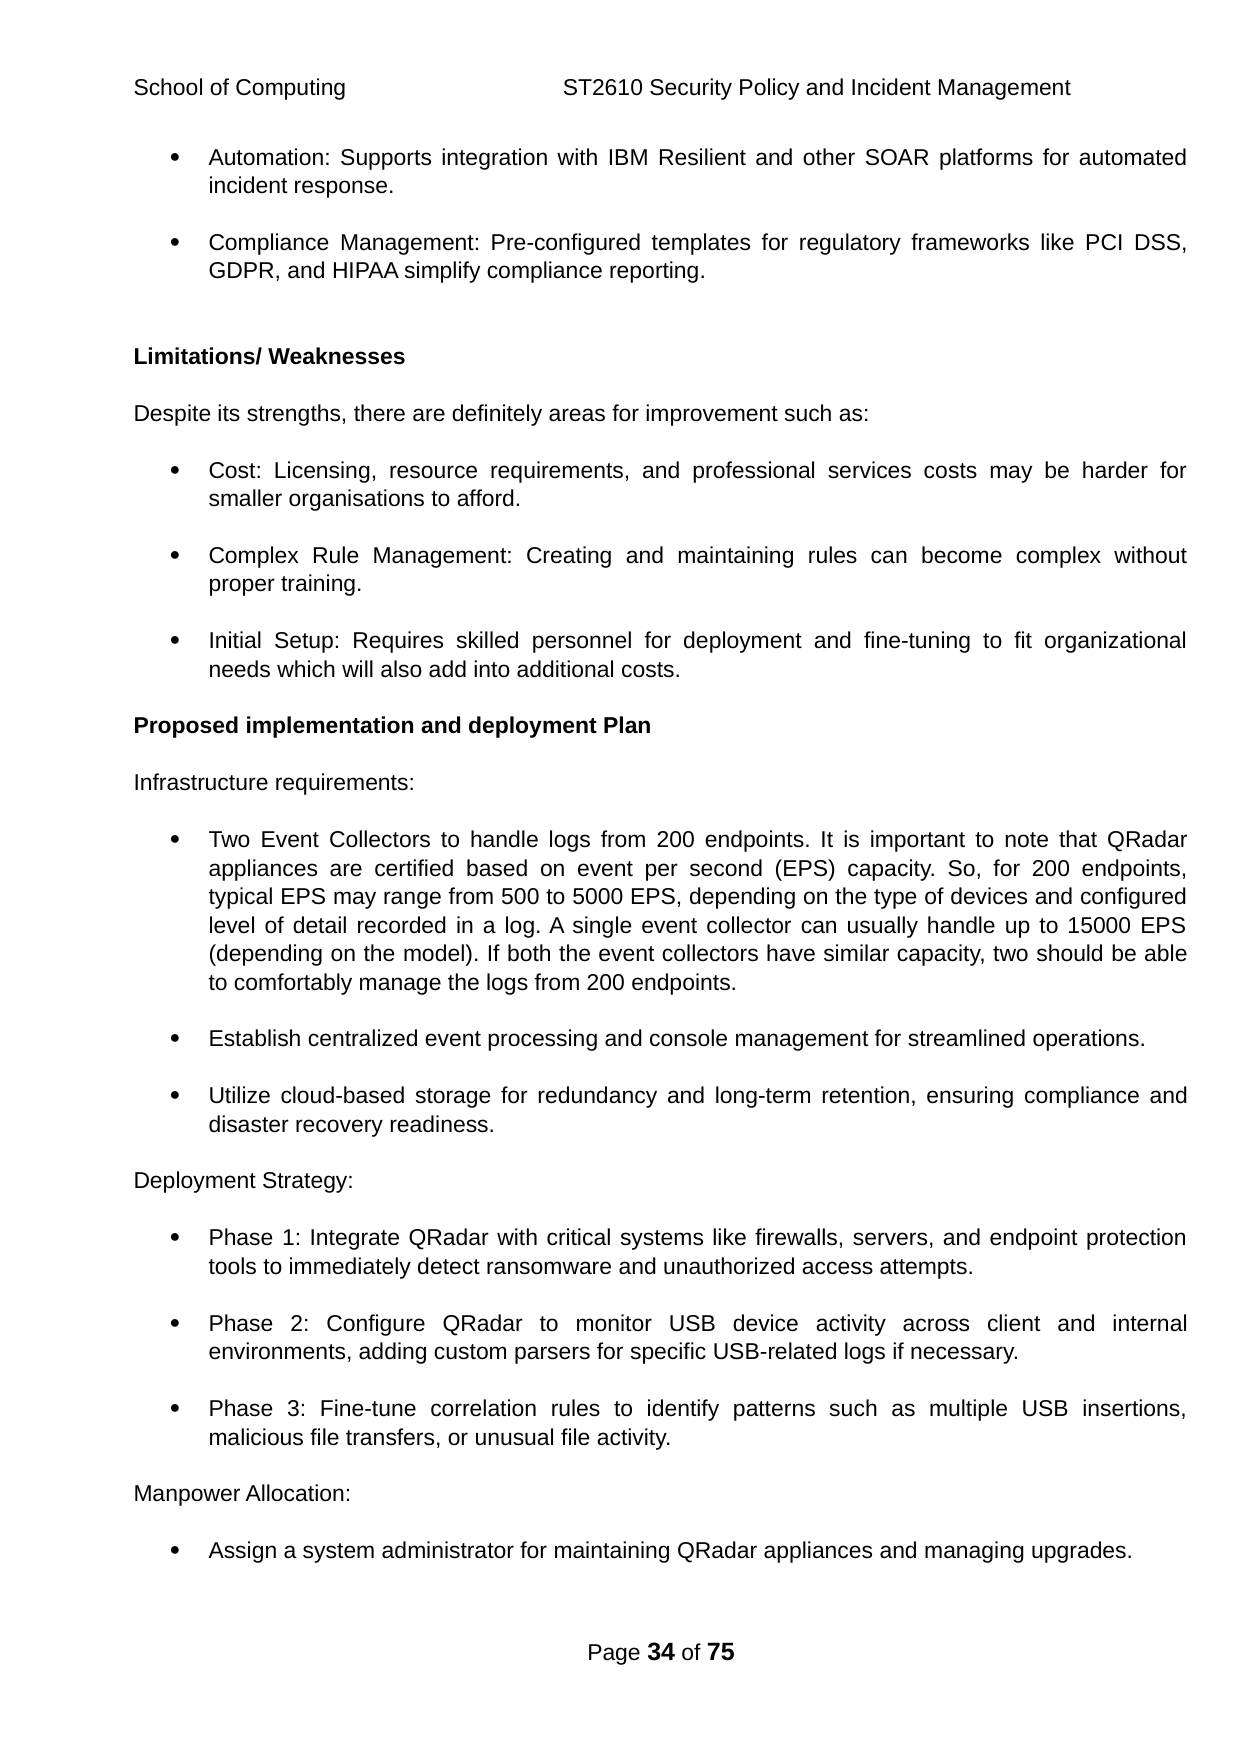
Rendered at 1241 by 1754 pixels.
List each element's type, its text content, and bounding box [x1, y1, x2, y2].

list Initial Setup: Requires skilled personnel for deployment and fine-tuning to fit organizational needs which will also add into additional costs. [171, 627, 1188, 682]
list Phase 3: Fine-tune correlation rules to identify patterns such as multiple USB insertions, malicious file transfers, or unusual file activity. [171, 1395, 1188, 1450]
list Phase 2: Configure QRadar to monitor USB device activity across client and internal environments, adding custom parsers for specific USB-related logs if necessary. [171, 1310, 1188, 1364]
list Compliance Management: Pre-configured templates for regulatory frameworks like PCI DSS, GDPR, and HIPAA simplify compliance reporting. [171, 229, 1188, 284]
list Deployment Strategy: [133, 1167, 1188, 1194]
list Two Event Collectors to handle logs from 200 endpoints. It is important to note that QRadar appliances are certified based on event per second (EPS) capacity. So, for 200 endpoints, typical EPS may range from 500 to 5000 EPS, depending on the type of devices and configured level of detail recorded in a log. A single event collector can usually handle up to 15000 EPS (depending on the model). If both the event collectors have similar capacity, two should be able to comfortably manage the logs from 200 endpoints. [171, 826, 1188, 995]
list Despite its strengths, there are definitely areas for improvement such as: [133, 400, 1188, 426]
list Utilize cloud-based storage for redundancy and long-term retention, ensuring compliance and disaster recovery readiness. [171, 1082, 1188, 1137]
list Infrastructure requirements: [133, 769, 1188, 796]
list Cost: Licensing, resource requirements, and professional services costs may be harder for smaller organisations to afford. [171, 457, 1188, 511]
list Automation: Supports integration with IBM Resilient and other SOAR platforms for automated incident response. [171, 144, 1188, 198]
list Assign a system administrator for maintaining QRadar appliances and managing upgrades. [171, 1537, 1188, 1563]
list Limitations/ Weaknesses [133, 343, 1188, 369]
list Complex Rule Management: Creating and maintaining rules can become complex without proper training. [171, 542, 1188, 597]
list Phase 1: Integrate QRadar with critical systems like firewalls, servers, and endpoint protection tools to immediately detect ransomware and unauthorized access attempts. [171, 1224, 1188, 1279]
list Proposed implementation and deployment Plan [133, 712, 1188, 739]
list Establish centralized event processing and console management for streamlined operations. [171, 1025, 1188, 1052]
list Manpower Allocation: [133, 1480, 1188, 1507]
